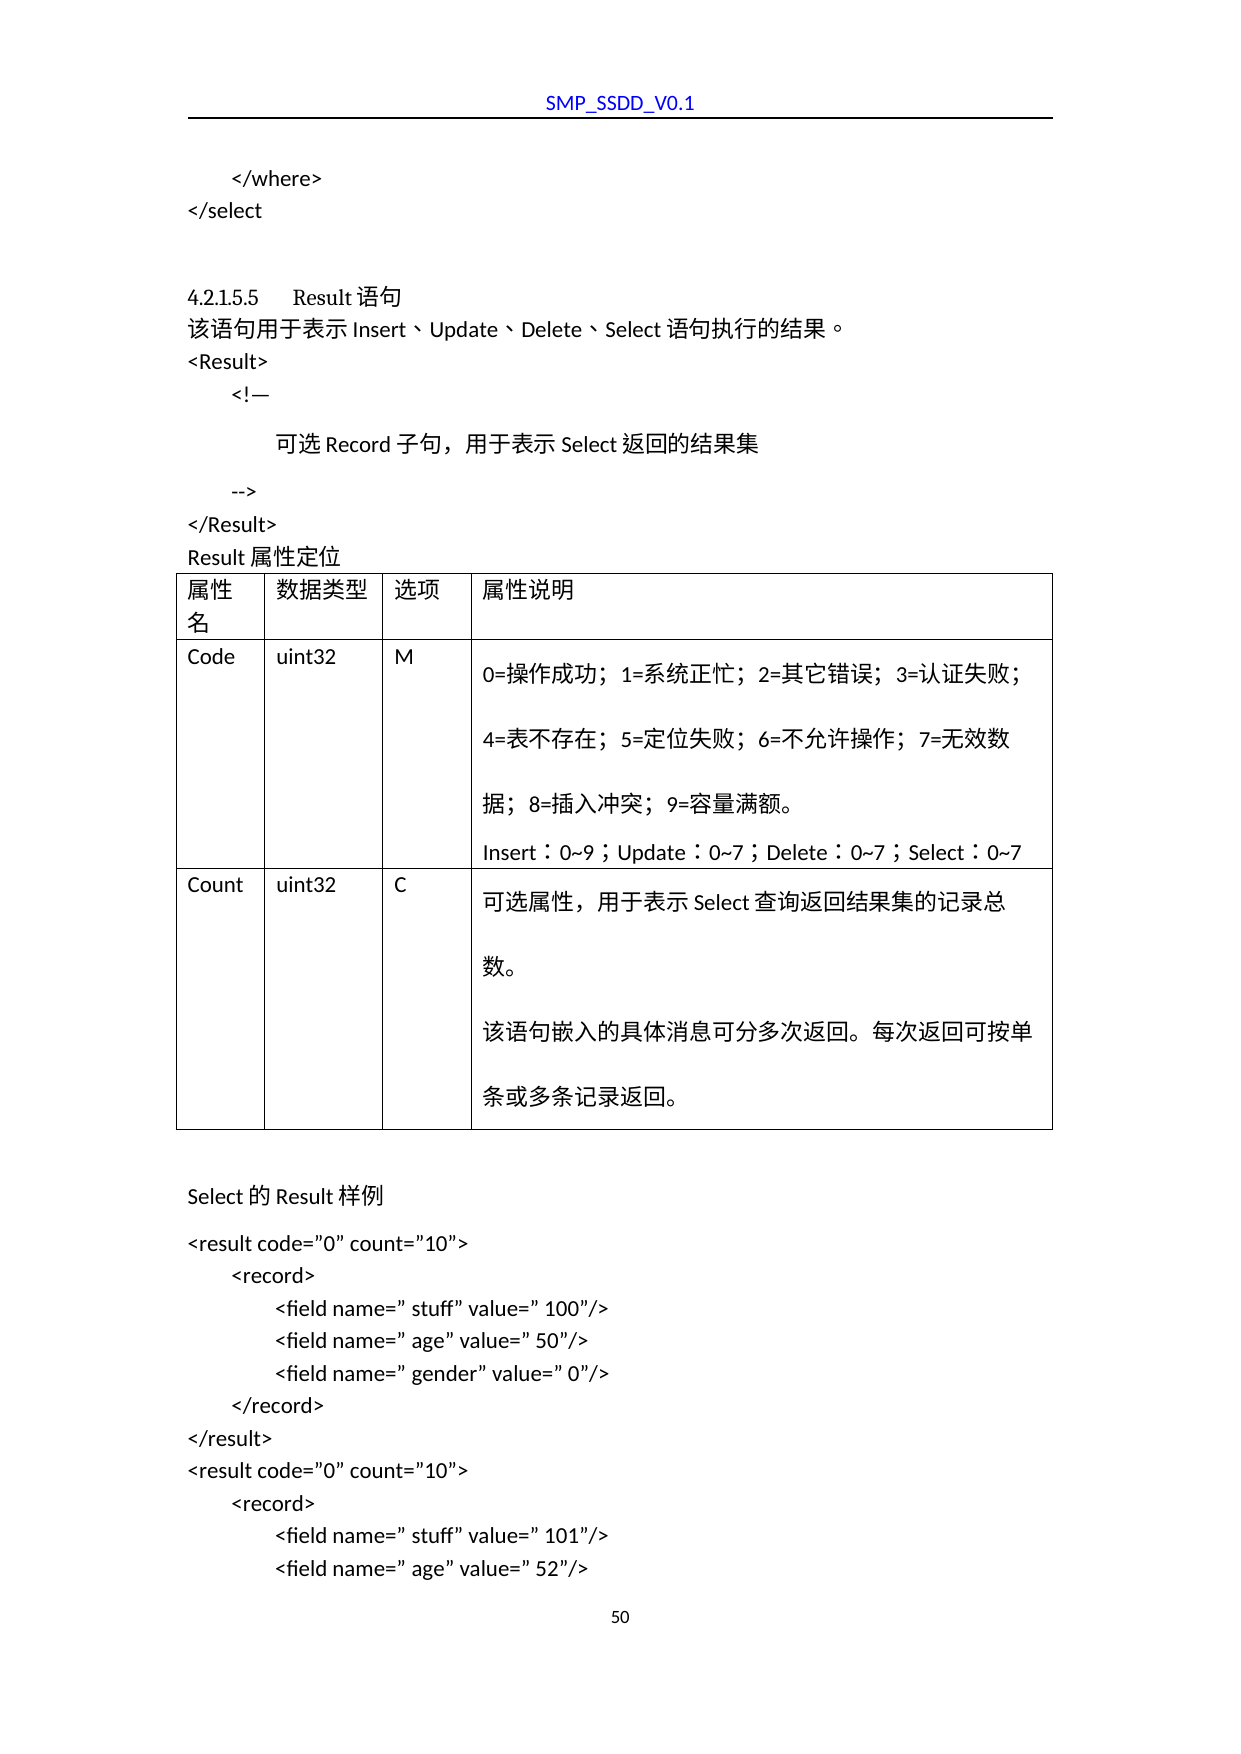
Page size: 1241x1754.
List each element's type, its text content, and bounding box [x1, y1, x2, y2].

text </result> [187, 1422, 1053, 1454]
text <field name=” age” value=” 52”/> [187, 1552, 1053, 1584]
table_cell 0=操作成功；1=系统正忙；2=其它错误；3=认证失败；4=表不存在；5=定位失败；6=不允许操作；7=无效数据；8=插入冲突；9=容量满额。 Insert：0~9；Update：0~7；Delete：0~7；Select：0~7 [472, 640, 1052, 867]
table_cell Code [177, 640, 264, 867]
text <field name=” gender” value=” 0”/> [187, 1357, 1053, 1389]
text 可选Record 子句，用于表示Select返回的结果集 [231, 410, 1053, 475]
text <field name=” stuff” value=” 101”/> [187, 1519, 1053, 1552]
table_header 数据类型 [265, 574, 382, 639]
text <record> [187, 1259, 1053, 1292]
text <record> [187, 1487, 1053, 1519]
table_cell uint32 [265, 640, 382, 867]
text Select的Result样例 [187, 1162, 1053, 1227]
table_header 属性名 [177, 574, 264, 639]
table_cell Count [177, 869, 264, 1128]
table_cell uint32 [265, 869, 382, 1128]
text <result code=”0” count=”10”> [187, 1227, 1053, 1259]
subtitle Result语句 [187, 280, 1053, 313]
text 该语句用于表示Insert、Update、Delete、Select语句执行的结果。 [187, 313, 1053, 345]
text <field name=” age” value=” 50”/> [187, 1324, 1053, 1357]
text </record> [187, 1389, 1053, 1422]
table_cell 可选属性，用于表示Select查询返回结果集的记录总数。 该语句嵌入的具体消息可分多次返回。每次返回可按单条或多条记录返回。 [472, 869, 1052, 1128]
table_header 选项 [383, 574, 471, 639]
table_cell C [383, 869, 471, 1128]
table_header 属性说明 [472, 574, 1052, 639]
text Result属性定位 [187, 540, 1053, 573]
text <field name=” stuff” value=” 100”/> [187, 1292, 1053, 1324]
text </Result> [187, 508, 1053, 540]
text <result code=”0” count=”10”> [187, 1454, 1053, 1487]
text <Result> [187, 345, 1053, 378]
text </where> [187, 162, 1053, 194]
text --> [187, 475, 1053, 508]
text <!— [187, 378, 1053, 410]
text </select [187, 194, 1053, 227]
table_cell M [383, 640, 471, 867]
